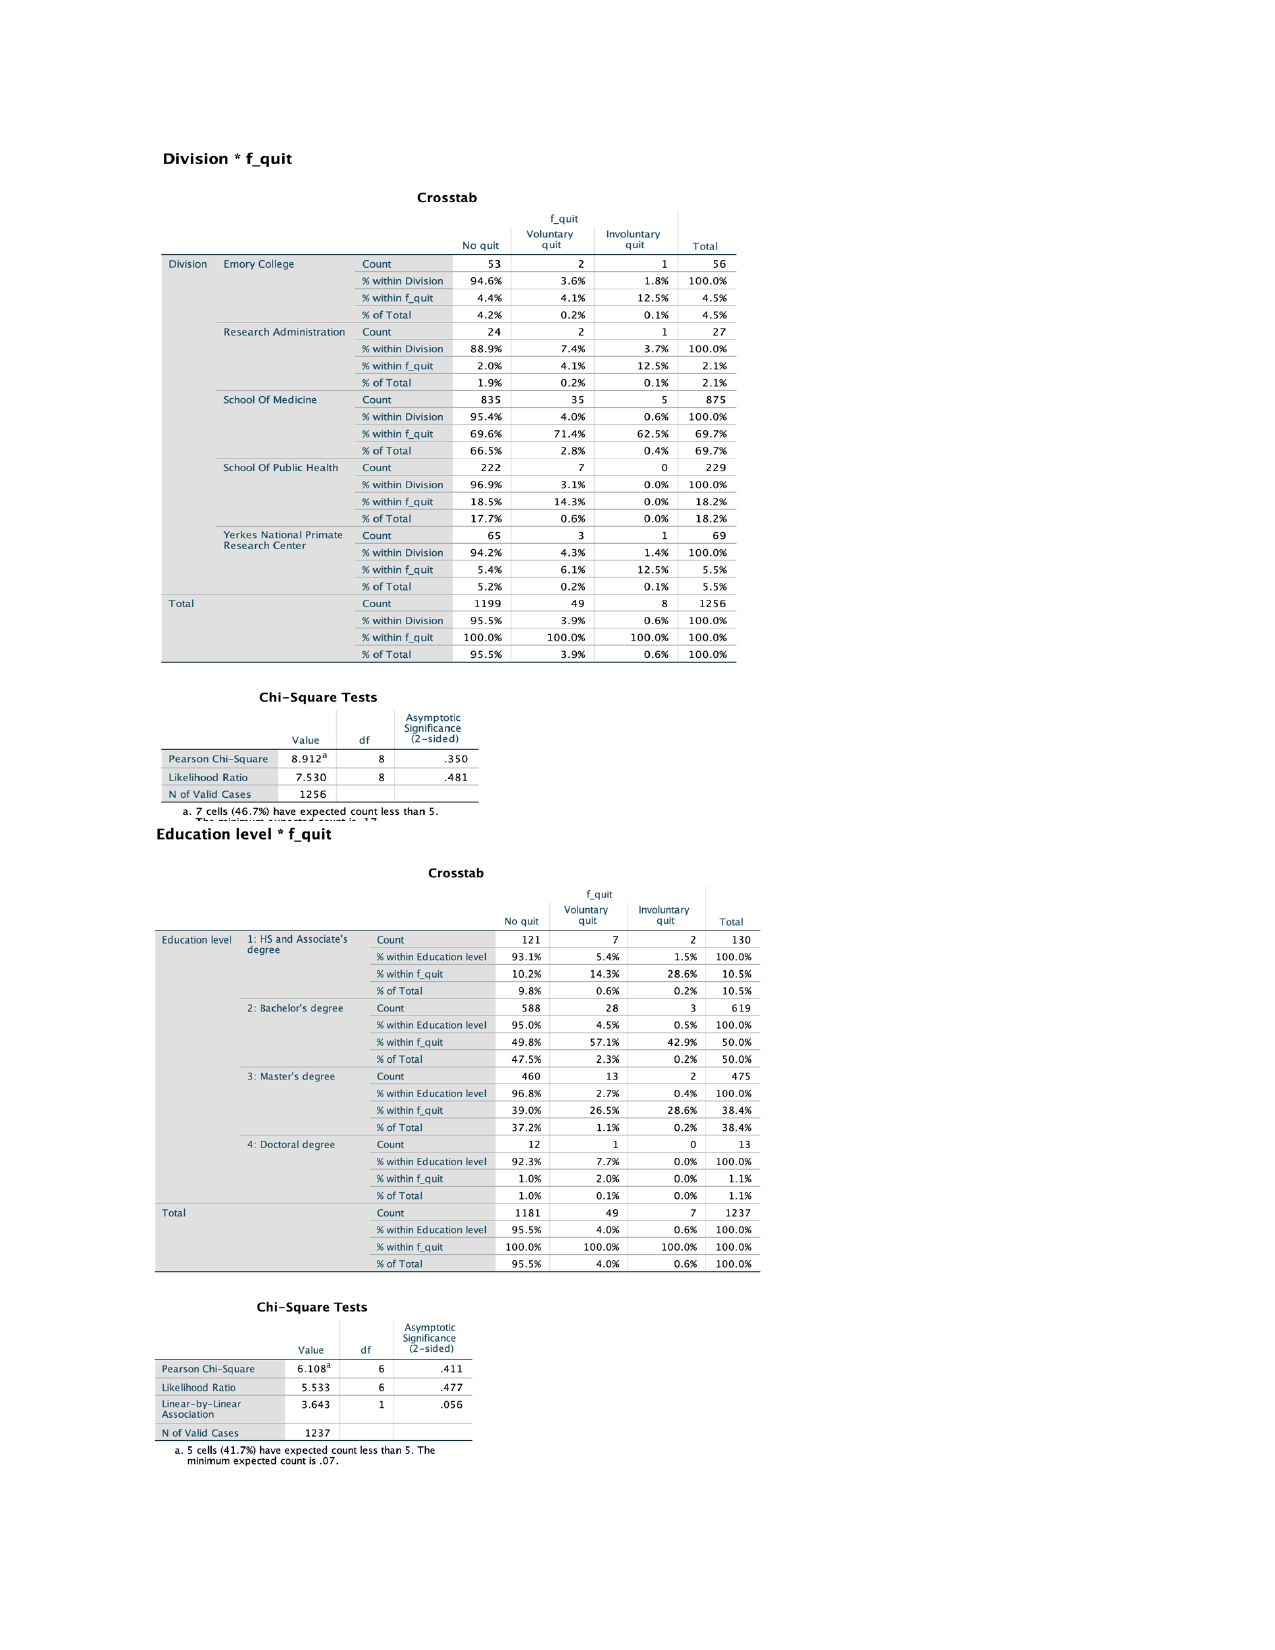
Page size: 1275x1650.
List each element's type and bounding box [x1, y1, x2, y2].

picture [150, 150, 768, 1477]
